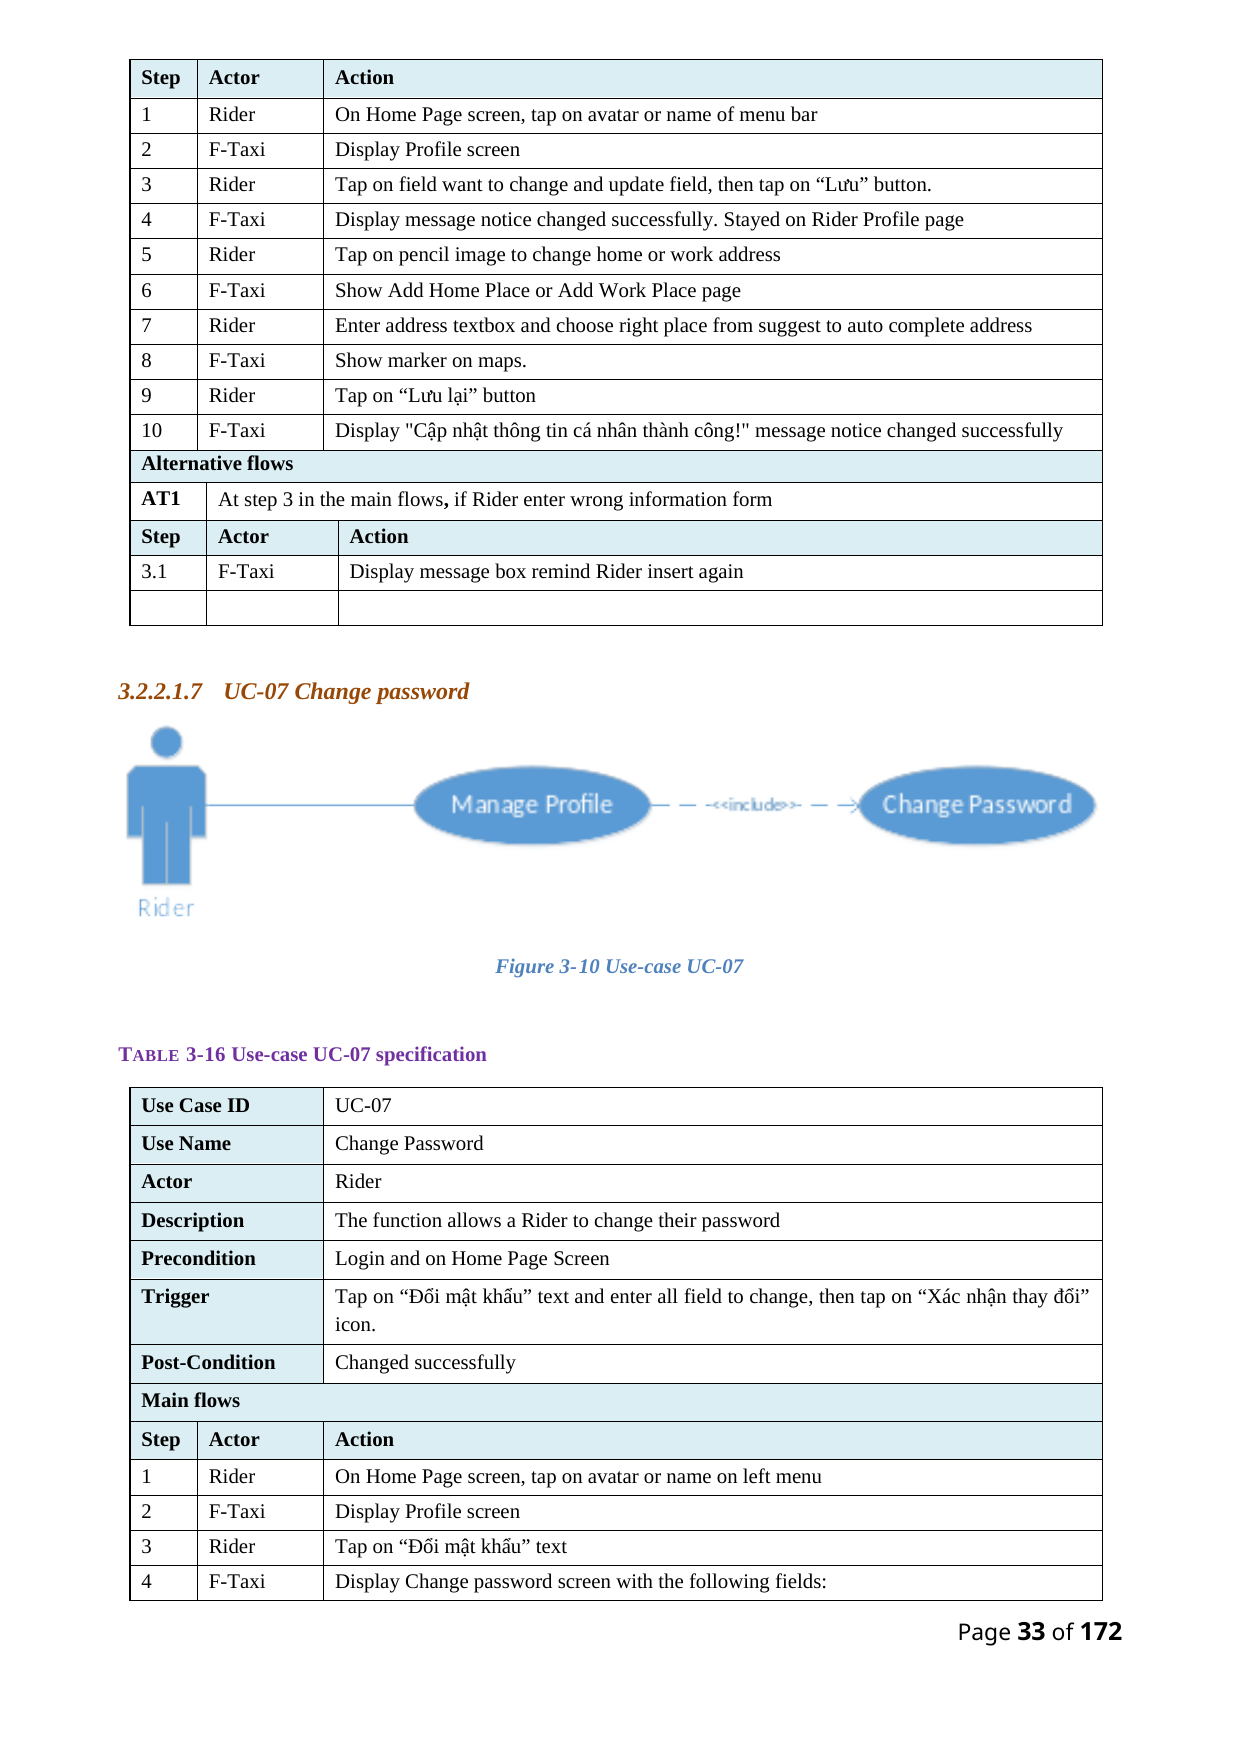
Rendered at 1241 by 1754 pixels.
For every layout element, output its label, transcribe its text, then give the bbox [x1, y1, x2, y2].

table_cell Tap on pencil image to change home or work address [324, 239, 1102, 273]
table_cell Changed successfully [324, 1345, 1102, 1383]
table_cell Step [131, 60, 197, 97]
table_cell 7 [131, 310, 197, 344]
table_cell F-Taxi [198, 1496, 323, 1530]
table_cell Display "Cập nhật thông tin cá nhân thành công!" message notice changed successfully [324, 415, 1102, 449]
table_cell Action [324, 1422, 1102, 1459]
table_cell 10 [131, 415, 197, 449]
table_cell Rider [198, 380, 323, 414]
table_cell Rider [198, 239, 323, 273]
table_cell F-Taxi [207, 556, 338, 590]
table_cell Rider [324, 1165, 1102, 1202]
table_cell Show Add Home Place or Add Work Place page [324, 275, 1102, 309]
table_cell Actor [198, 1422, 323, 1459]
table_cell Tap on “Lưu lại” button [324, 380, 1102, 414]
table_cell Actor [207, 521, 338, 555]
table_cell Tap on “Đổi mật khẩu” text [324, 1531, 1102, 1565]
table_cell F-Taxi [198, 204, 323, 238]
table_cell Tap on field want to change and update field, then tap on “Lưu” button. [324, 169, 1102, 203]
table_cell Show marker on maps. [324, 345, 1102, 379]
table_cell On Home Page screen, tap on avatar or name on left menu [324, 1460, 1102, 1494]
table_cell Display message box remind Rider insert again [339, 556, 1102, 590]
table_cell Use Name [131, 1126, 323, 1163]
table_header UC-07 [324, 1088, 1102, 1125]
table_cell 3.1 [131, 556, 206, 590]
table_cell [131, 591, 206, 625]
table_cell Action [339, 521, 1102, 555]
table_cell Step [131, 521, 206, 555]
table_cell Enter address textbox and choose right place from suggest to auto complete address [324, 310, 1102, 344]
table_cell Trigger [131, 1280, 323, 1344]
table_cell 4 [131, 1566, 197, 1600]
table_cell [324, 1566, 1102, 1600]
subtitle UC-07 Change password [118, 677, 1122, 705]
table_cell Post-Condition [131, 1345, 323, 1383]
table_cell Display Profile screen [324, 1496, 1102, 1530]
table_cell 1 [131, 1460, 197, 1494]
table_cell Tap on “Đổi mật khẩu” text and enter all field to change, then tap on “Xác nhận thay đổi” icon. [324, 1280, 1102, 1344]
table_cell 3 [131, 1531, 197, 1565]
table_cell On Home Page screen, tap on avatar or name of menu bar [324, 99, 1102, 133]
table_cell 9 [131, 380, 197, 414]
table_cell Action [324, 60, 1102, 97]
table_cell Display Profile screen [324, 134, 1102, 168]
table_cell 8 [131, 345, 197, 379]
table_cell Rider [198, 310, 323, 344]
table_cell Display message notice changed successfully. Stayed on Rider Profile page [324, 204, 1102, 238]
table_cell Actor [131, 1165, 323, 1202]
table_cell F-Taxi [198, 415, 323, 449]
table_cell Precondition [131, 1241, 323, 1278]
table_cell Actor [198, 60, 323, 97]
table_cell Description [131, 1203, 323, 1240]
table_cell 5 [131, 239, 197, 273]
table_cell Change Password [324, 1126, 1102, 1163]
table_cell 2 [131, 1496, 197, 1530]
table_cell AT1 [131, 483, 206, 520]
table_cell [339, 591, 1102, 625]
table_header Use Case ID [131, 1088, 323, 1125]
table_cell Rider [198, 1531, 323, 1565]
table_cell 3 [131, 169, 197, 203]
table_cell Rider [198, 169, 323, 203]
table_cell 6 [131, 275, 197, 309]
table_cell [207, 591, 338, 625]
table_cell 1 [131, 99, 197, 133]
table_cell Login and on Home Page Screen [324, 1241, 1102, 1278]
table_cell 4 [131, 204, 197, 238]
table_cell At step 3 in the main flows, if Rider enter wrong information form [207, 483, 1102, 520]
table_cell The function allows a Rider to change their password [324, 1203, 1102, 1240]
table_cell Step [131, 1422, 197, 1459]
table_cell 2 [131, 134, 197, 168]
table_cell F-Taxi [198, 134, 323, 168]
table_cell Main flows [131, 1384, 1102, 1421]
table_cell Alternative flows [131, 451, 1102, 482]
table_cell Rider [198, 99, 323, 133]
table_cell Rider [198, 1460, 323, 1494]
table_cell F-Taxi [198, 275, 323, 309]
table_cell F-Taxi [198, 1566, 323, 1600]
table_cell F-Taxi [198, 345, 323, 379]
